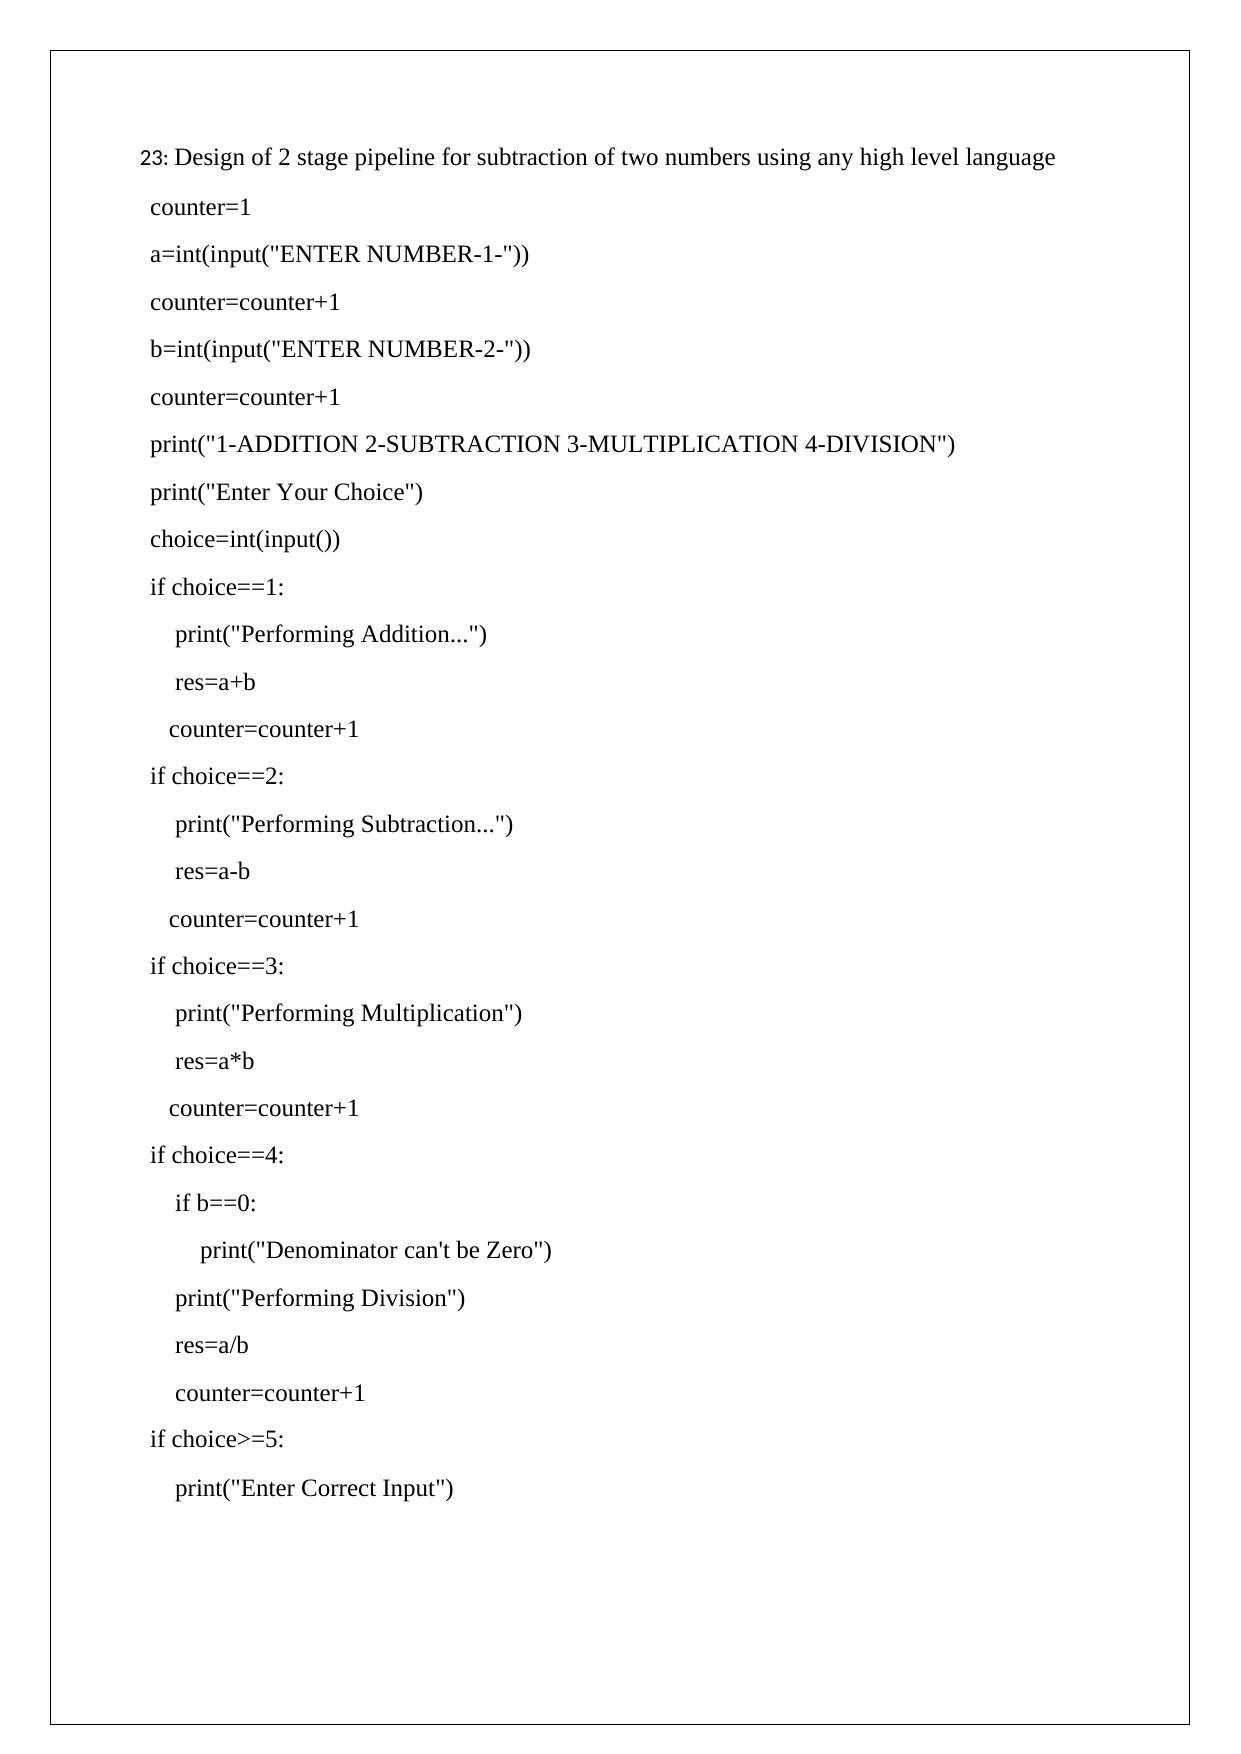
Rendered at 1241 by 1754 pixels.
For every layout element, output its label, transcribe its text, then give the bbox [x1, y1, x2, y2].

text res=a/b counter=counter+1 [175, 1330, 367, 1406]
text print("Performing Addition...") res=a+b [175, 619, 489, 695]
text if choice>=5: [150, 1425, 1103, 1453]
text a=int(input("ENTER NUMBER-1-")) counter=counter+1 b=int(input("ENTER NUMBER-2-")) counter=counter+1 [150, 239, 533, 411]
text print("Denominator can't be Zero") print("Performing Division") [175, 1235, 554, 1312]
text print("Enter Your Choice") choice=int(input()) [150, 477, 425, 553]
text counter=counter+1 if choice==2: [150, 714, 361, 790]
text counter=counter+1 if choice==4: [150, 1093, 361, 1169]
text 23: Design of 2 stage pipeline for subtraction of two numbers using any high level language [139, 142, 1103, 171]
text if choice==1: [150, 572, 1103, 600]
text print("1-ADDITION 2-SUBTRACTION 3-MULTIPLICATION 4-DIVISION") [150, 429, 1103, 458]
text if b==0: [175, 1188, 1103, 1217]
text print("Performing Subtraction...") res=a-b [175, 809, 513, 885]
text counter=1 [150, 192, 1103, 221]
text print("Enter Correct Input") [175, 1473, 1103, 1501]
text counter=counter+1 if choice==3: [150, 904, 361, 980]
text print("Performing Multiplication") res=a*b [175, 998, 524, 1074]
